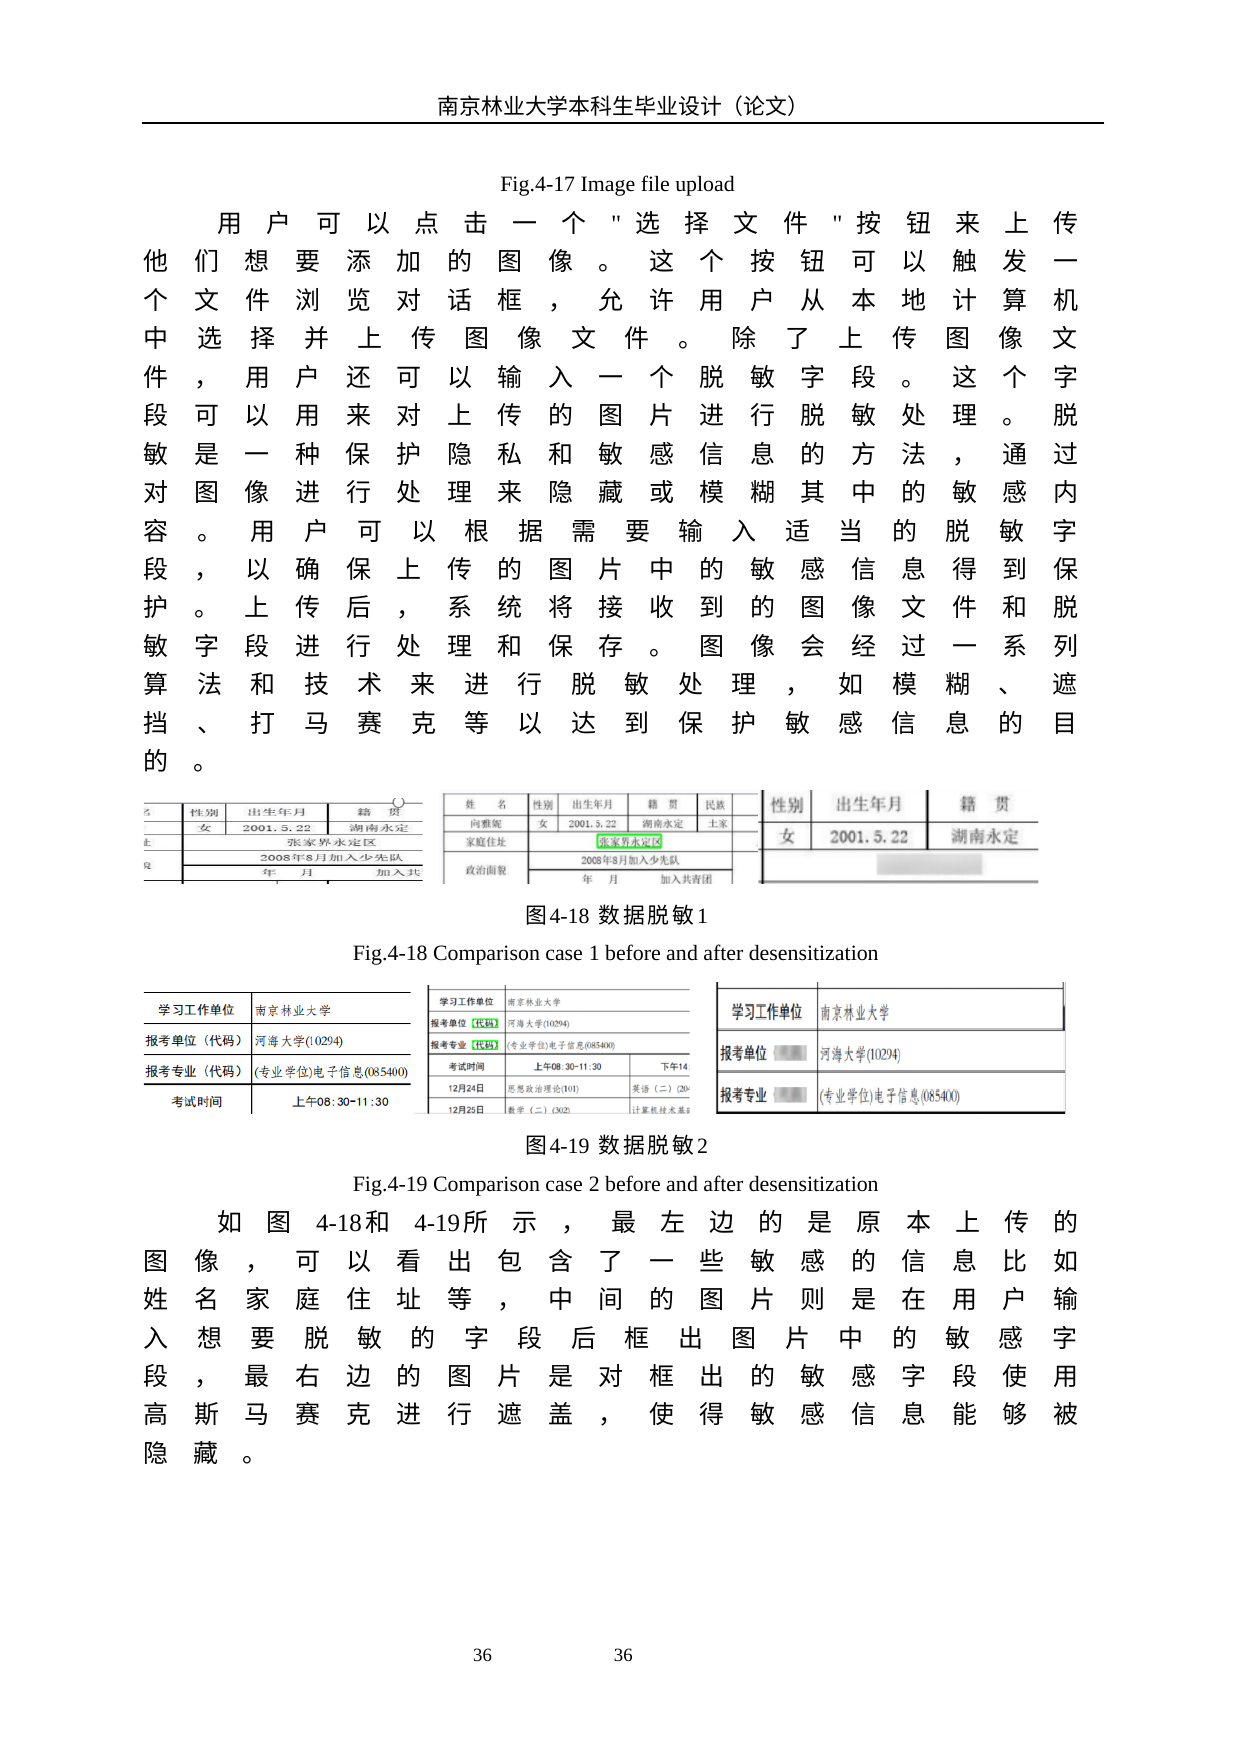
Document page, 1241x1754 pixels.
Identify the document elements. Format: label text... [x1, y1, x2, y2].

picture [143, 798, 423, 884]
text Fig.4-18 Comparison case 1 before and after desensitization [144, 933, 1102, 971]
picture [709, 982, 1066, 1114]
picture [414, 985, 690, 1114]
picture [143, 992, 411, 1114]
picture [438, 789, 1039, 884]
text 用户可以点击一个"选择文件"按钮来上传他们想要添加的图像。这个按钮可以触发一个文件浏览对话框，允许用户从本地计算机中选择并上传图像文件。除了上传图像文件，用户还可以输入一个脱敏字段。这个字段可以用来对上传的图片进行脱敏处理。脱敏是一种保护隐私和敏感信息的方法，通过对图像进行处理来隐藏或模糊其中的敏感内容。用户可以根据需要输入适当的脱敏字段，以确保上传的图片中的敏感信息得到保护。上传后，系统将接收到的图像文件和脱敏字段进行处理和保存。图像会经过一系列算法和技术来进行脱敏处理，如模糊、遮挡、打马赛克等以达到保护敏感信息的目的。 [144, 202, 1102, 779]
text 如图4-18和4-19所示，最左边的是原本上传的图像，可以看出包含了一些敏感的信息比如姓名家庭住址等，中间的图片则是在用户输入想要脱敏的字段后框出图片中的敏感字段，最右边的图片是对框出的敏感字段使用高斯马赛克进行遮盖，使得敏感信息能够被隐藏。 [144, 1202, 1102, 1471]
text 图4-18数据脱敏1 [144, 894, 1102, 933]
text Fig.4-19 Comparison case 2 before and after desensitization [144, 1163, 1102, 1202]
text 图4-19数据脱敏2 [144, 1125, 1102, 1163]
text Fig.4-17 Image file upload [144, 164, 1102, 202]
